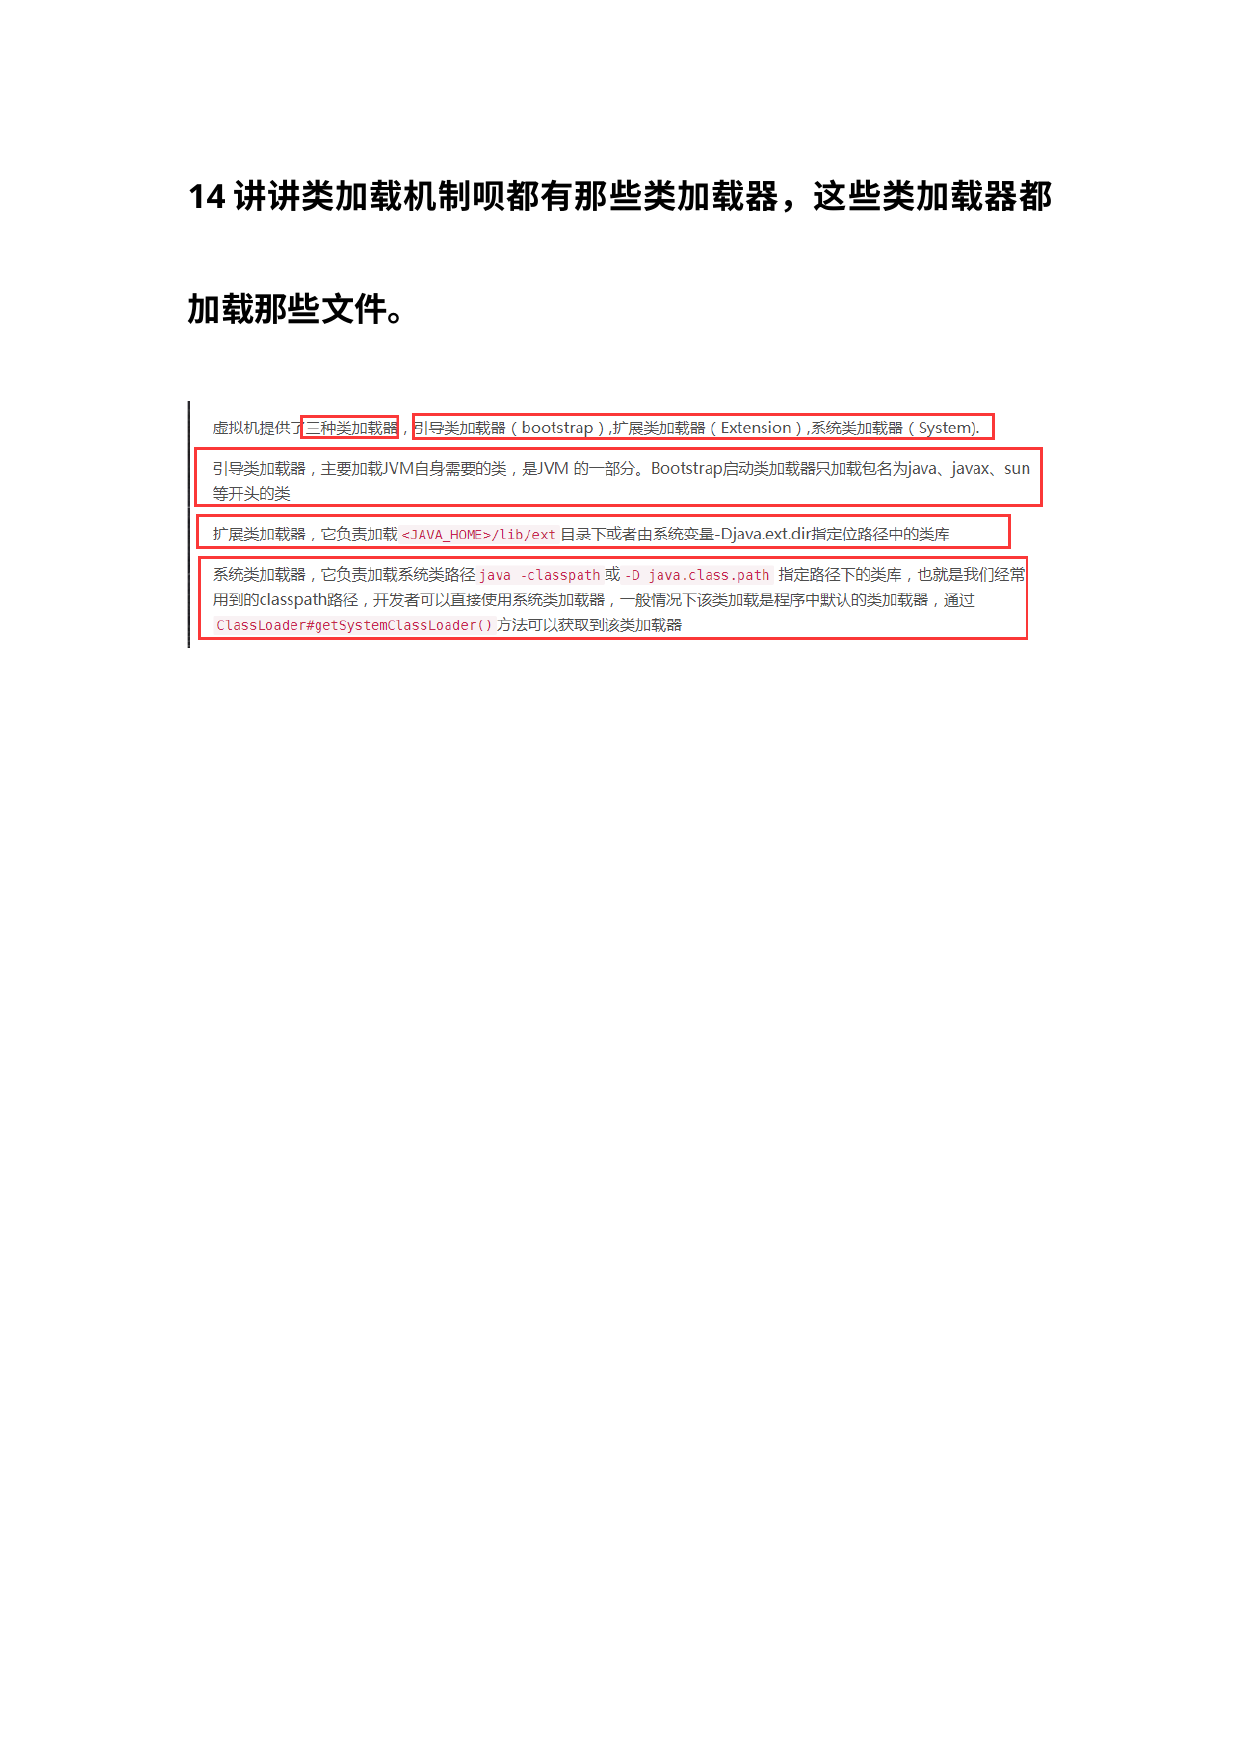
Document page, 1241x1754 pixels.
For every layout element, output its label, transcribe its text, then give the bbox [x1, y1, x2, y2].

picture [187, 401, 1053, 648]
subtitle 14讲讲类加载机制呗都有那些类加载器，这些类加载器都加载那些文件。 [187, 162, 1053, 339]
